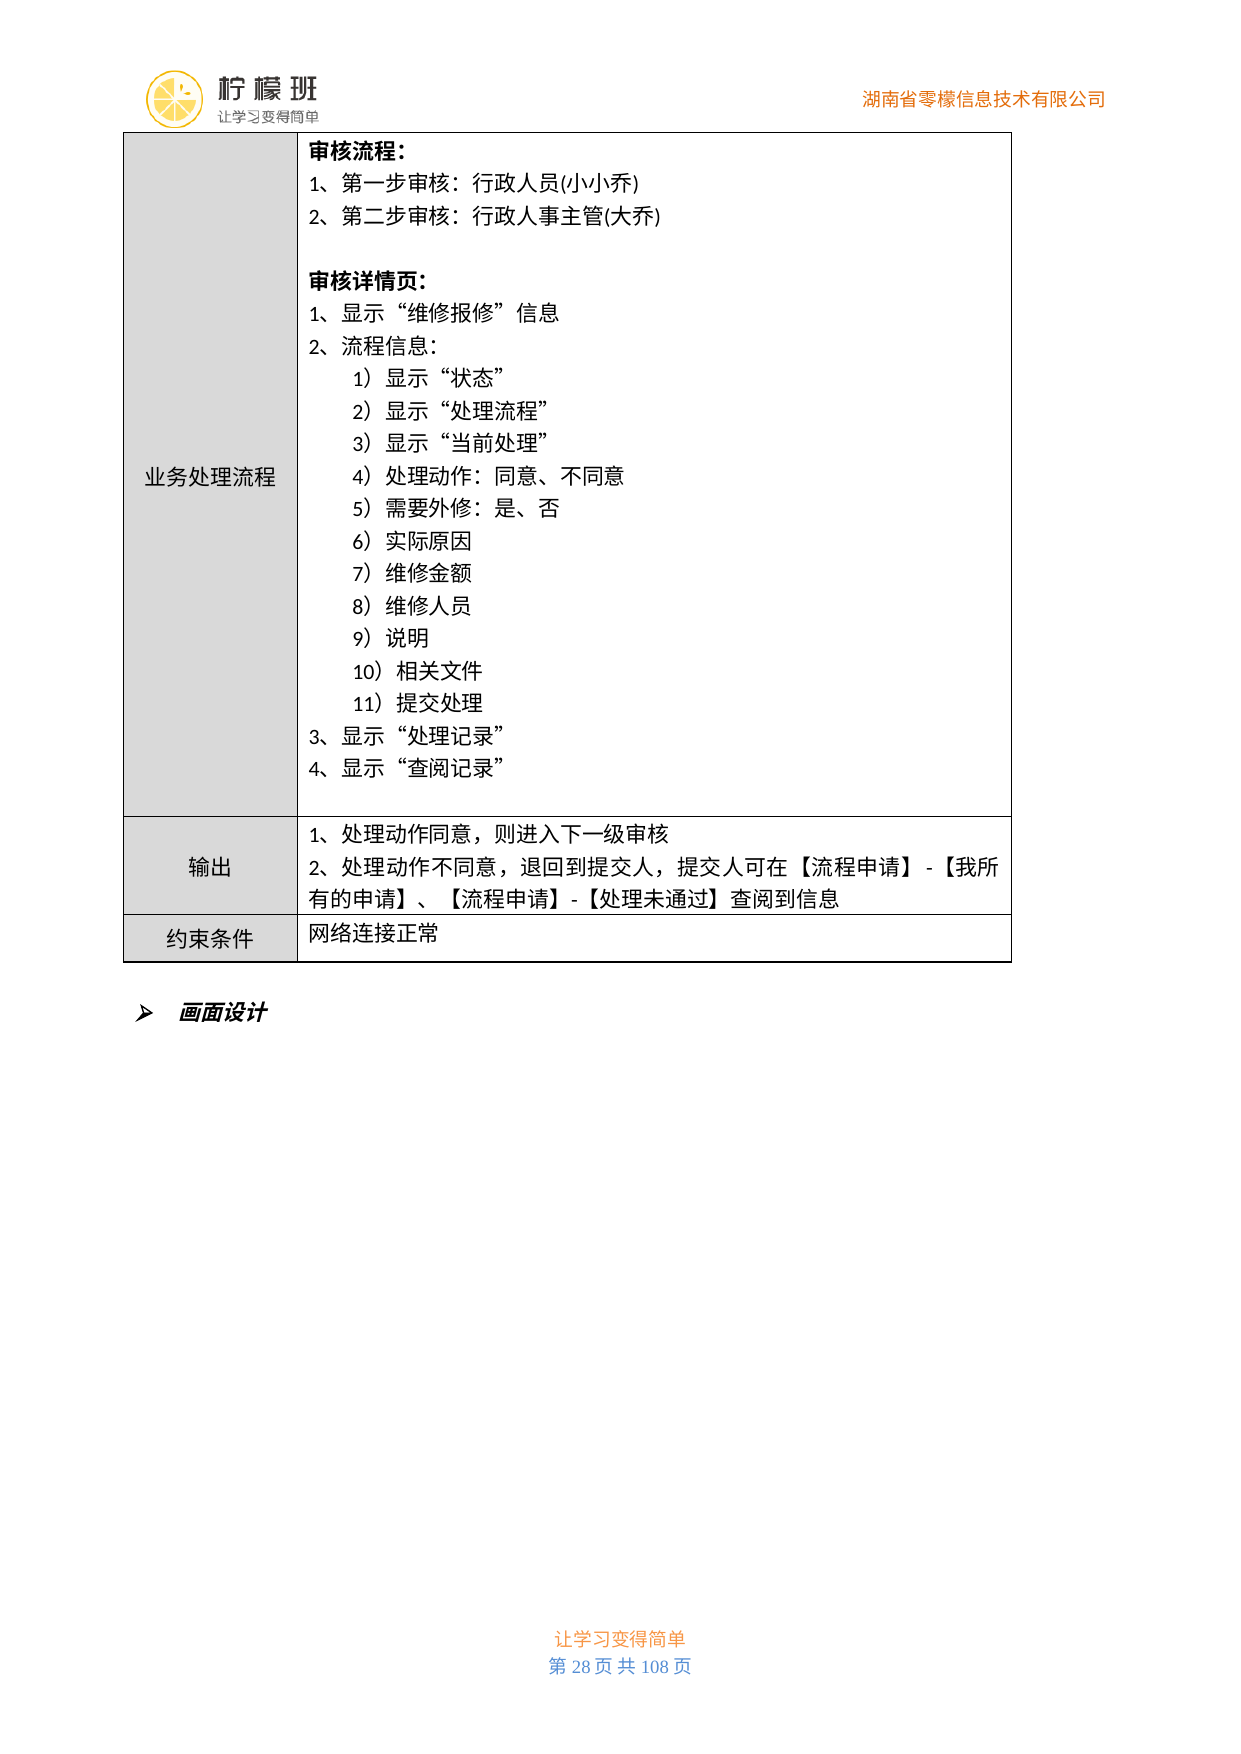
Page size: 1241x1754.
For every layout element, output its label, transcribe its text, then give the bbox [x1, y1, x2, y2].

table_cell 输出 [124, 817, 297, 914]
picture [134, 65, 340, 132]
table_cell 业务处理流程 [124, 133, 297, 816]
table_cell 网络连接正常 [298, 915, 1011, 961]
table_cell 处理动作同意，则进入下一级审核 处理动作不同意，退回到提交人，提交人可在【流程申请】-【我所有的申请】、【流程申请】-【处理未通过】查阅到信息 [298, 817, 1011, 914]
list 画面设计 [134, 995, 1106, 1027]
table_cell 约束条件 [124, 915, 297, 961]
table_cell 审核流程： 第一步审核：行政人员(小小乔) 第二步审核：行政人事主管(大乔) 审核详情页： 显示“维修报修”信息 流程信息： 显示“状态” 显示“处理流程” 显示“当前处理” 处理动作：同意、不同意 需要外修：是、否 实际原因 维修金额 维修人员 说明 相关文件 提交处理 显示“处理记录” 显示“查阅记录” [298, 133, 1011, 816]
